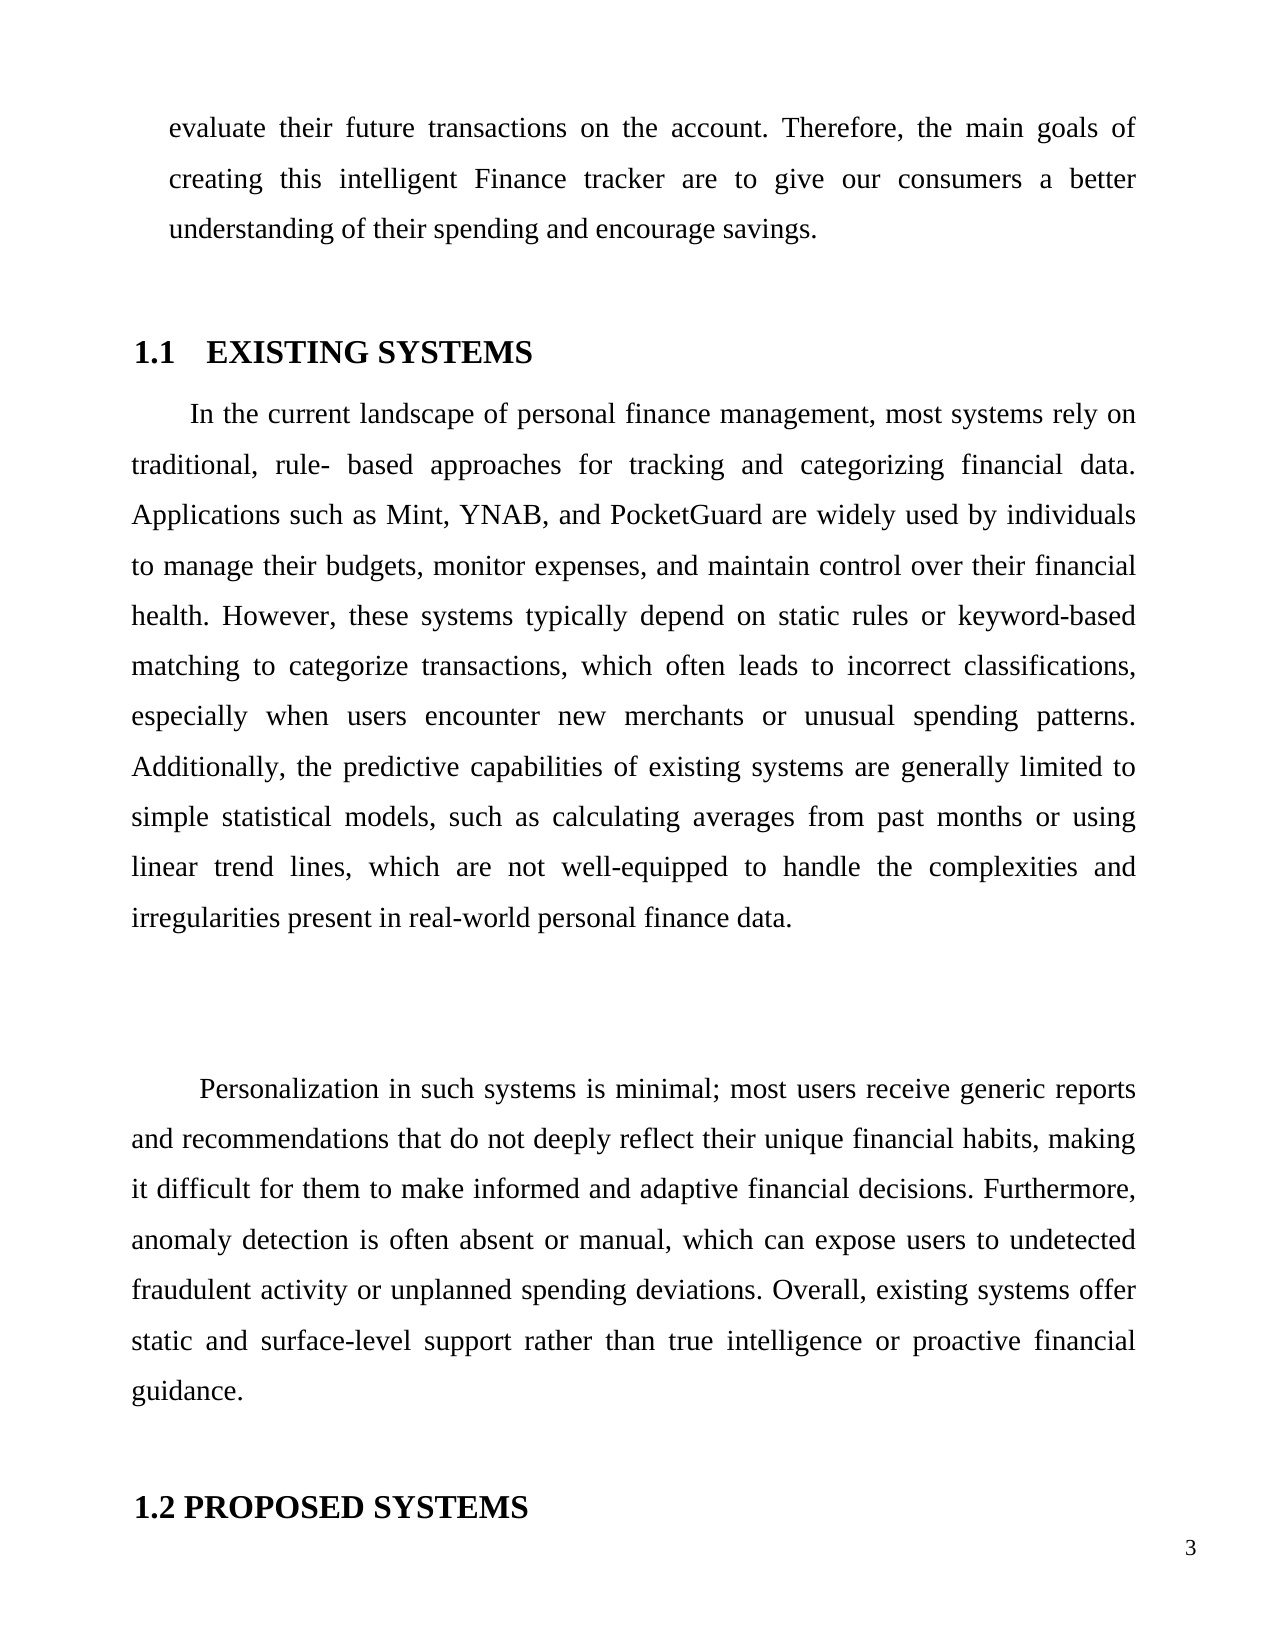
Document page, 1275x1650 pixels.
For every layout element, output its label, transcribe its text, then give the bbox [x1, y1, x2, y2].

text Personalization in such systems is minimal; most users receive generic reports and recommendations that do not deeply reflect their unique financial habits, making it difficult for them to make informed and adaptive financial decisions. Furthermore, anomaly detection is often absent or manual, which can expose users to undetected fraudulent activity or unplanned spending deviations. Overall, existing systems offer static and surface-level support rather than true intelligence or proactive financial guidance. [131, 1071, 1137, 1406]
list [131, 110, 1137, 244]
text 1.2 PROPOSED SYSTEMS [133, 1487, 1137, 1525]
list EXISTING SYSTEMS [133, 332, 1137, 371]
text In the current landscape of personal finance management, most systems rely on traditional, rule- based approaches for tracking and categorizing financial data. Applications such as Mint, YNAB, and PocketGuard are widely used by individuals to manage their budgets, monitor expenses, and maintain control over their financial health. However, these systems typically depend on static rules or keyword-based matching to categorize transactions, which often leads to incorrect classifications, especially when users encounter new merchants or unusual spending patterns. Additionally, the predictive capabilities of existing systems are generally limited to simple statistical models, such as calculating averages from past months or using linear trend lines, which are not well-equipped to handle the complexities and irregularities present in real-world personal finance data. [131, 397, 1137, 933]
